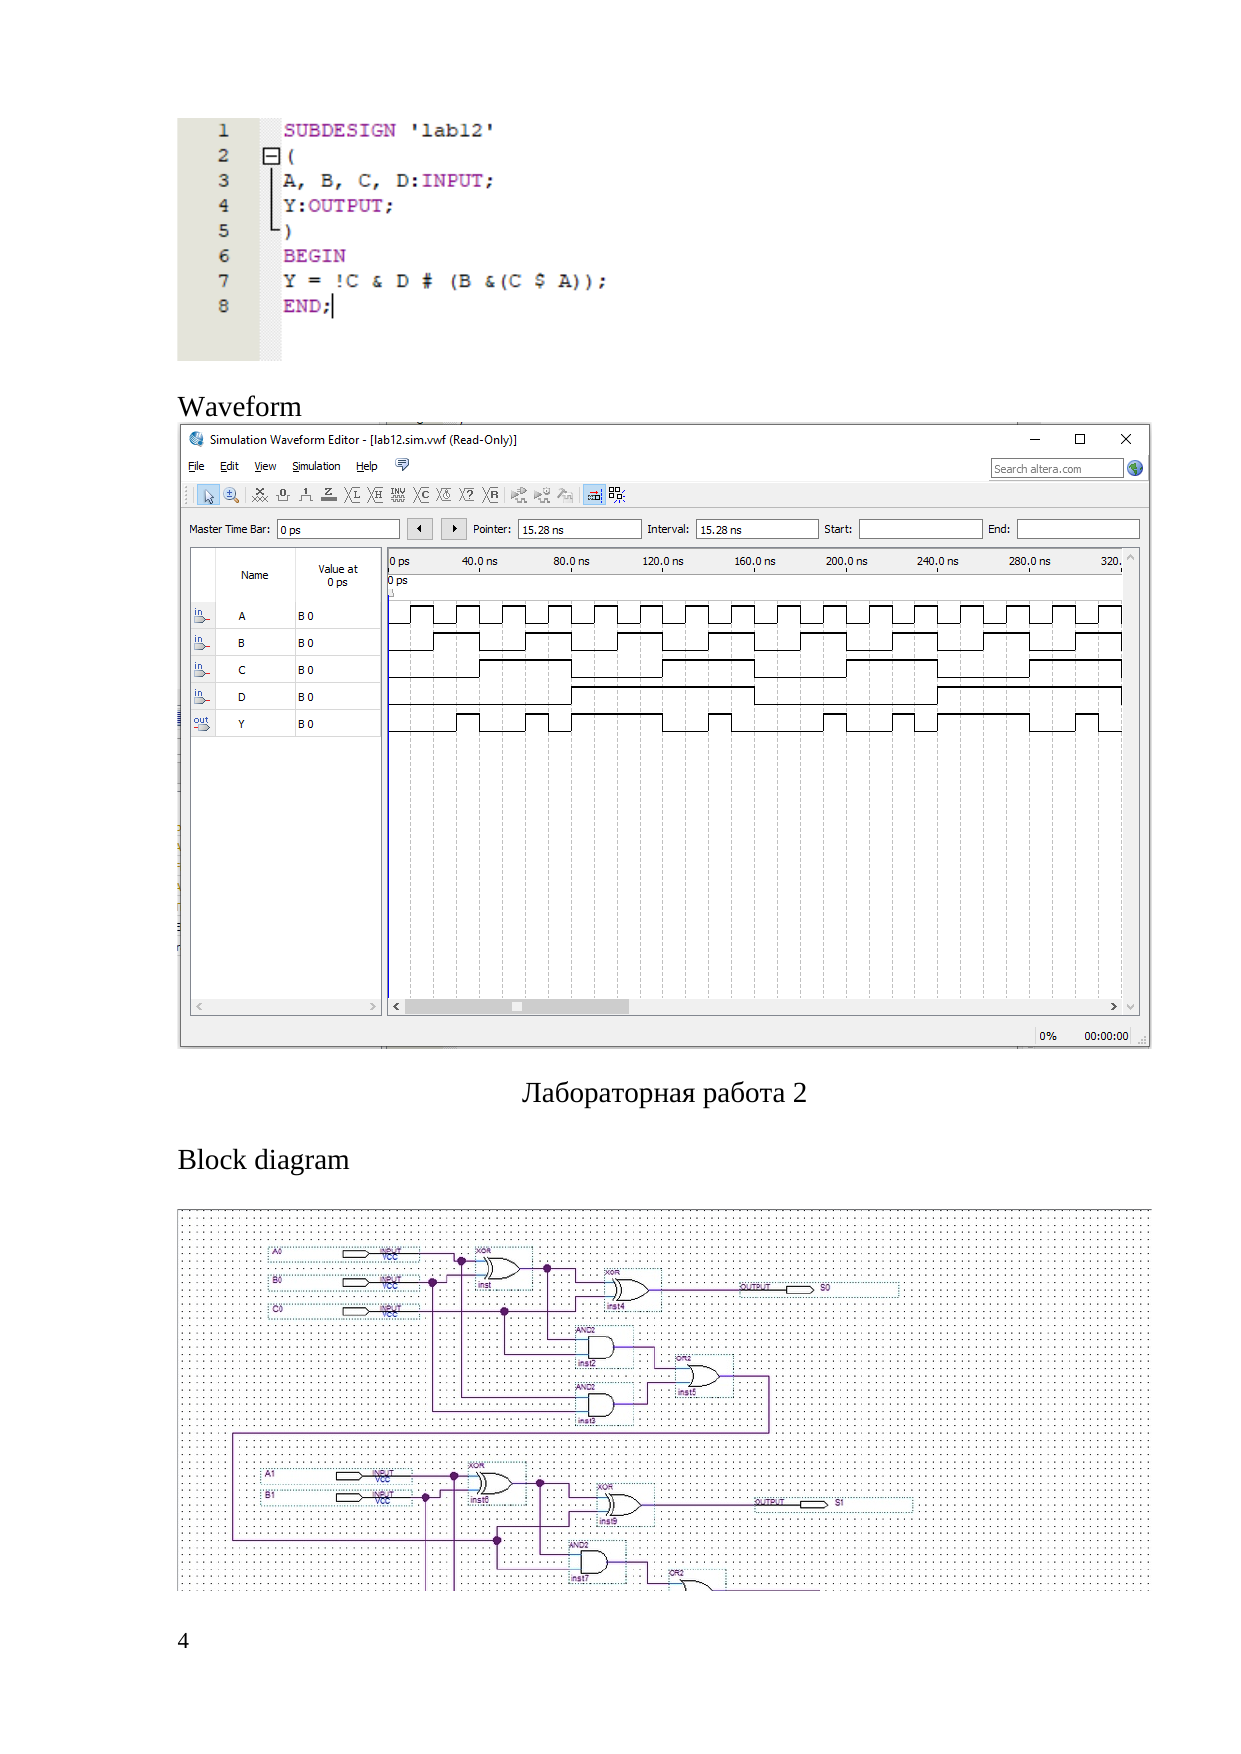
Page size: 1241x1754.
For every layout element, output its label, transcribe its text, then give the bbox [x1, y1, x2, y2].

picture [177, 118, 664, 361]
picture [177, 422, 1152, 1049]
picture [177, 1209, 1152, 1591]
text Лабораторная работа 2 [177, 1075, 1152, 1109]
text Waveform [177, 389, 1152, 422]
text Block diagram [177, 1142, 1152, 1176]
